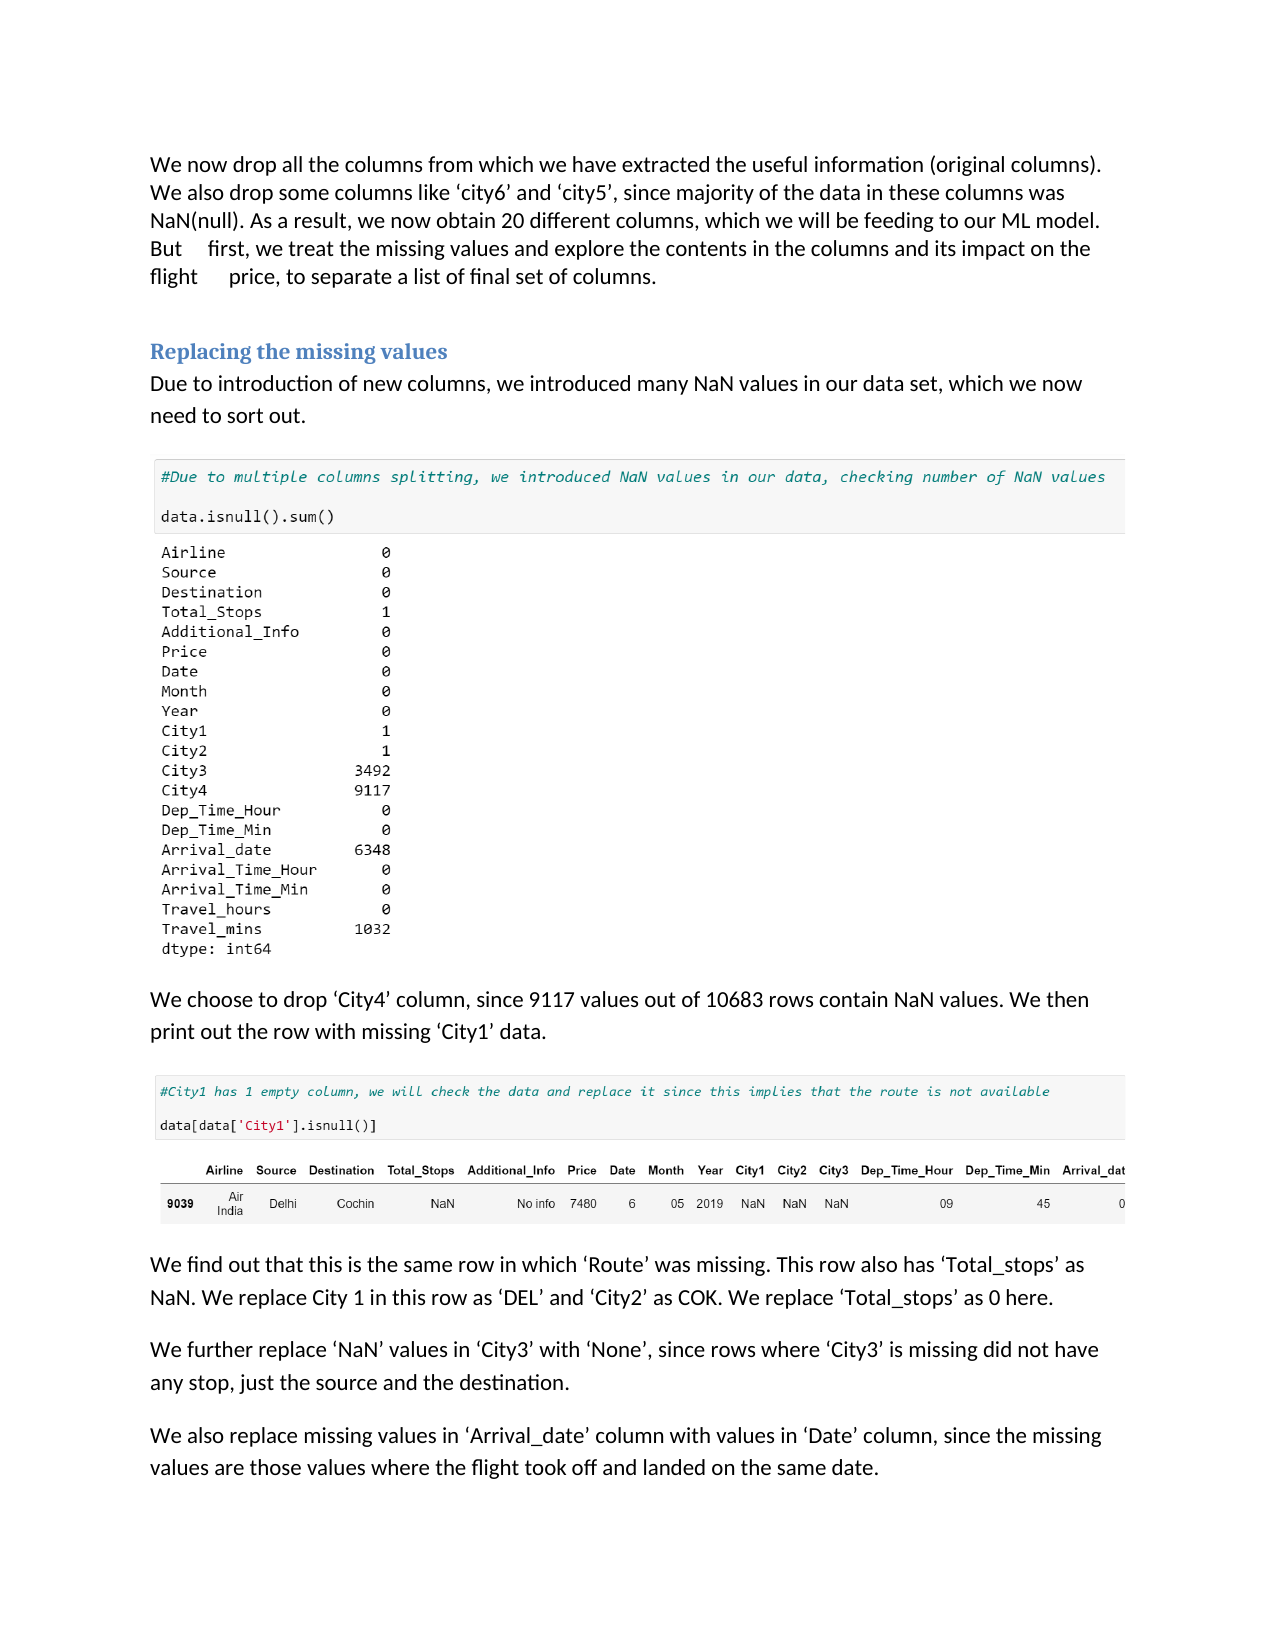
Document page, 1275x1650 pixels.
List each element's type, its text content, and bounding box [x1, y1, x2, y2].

subtitle Replacing the missing values [150, 339, 1125, 365]
text Due to introduction of new columns, we introduced many NaN values in our data set, which we now need to sort out. [150, 369, 1125, 429]
text We now drop all the columns from which we have extracted the useful information (original columns). We also drop some columns like ‘city6’ and ‘city5’, since majority of the data in these columns was NaN(null). As a result, we now obtain 20 different columns, which we will be feeding to our ML model. But first, we treat the missing values and explore the contents in the columns and its impact on the flight price, to separate a list of final set of columns. [150, 150, 1125, 290]
text We further replace ‘NaN’ values in ‘City3’ with ‘None’, since rows where ‘City3’ is missing did not have any stop, just the source and the destination. [150, 1336, 1125, 1396]
picture [150, 454, 1125, 960]
text We choose to drop ‘City4’ column, since 9117 values out of 10683 rows contain NaN values. We then print out the row with missing ‘City1’ data. [150, 985, 1125, 1045]
picture [150, 1070, 1125, 1226]
text We find out that this is the same row in which ‘Route’ was missing. This row also has ‘Total_stops’ as NaN. We replace City 1 in this row as ‘DEL’ and ‘City2’ as COK. We replace ‘Total_stops’ as 0 here. [150, 1250, 1125, 1311]
text We also replace missing values in ‘Arrival_date’ column with values in ‘Date’ column, since the missing values are those values where the flight took off and landed on the same date. [150, 1421, 1125, 1481]
